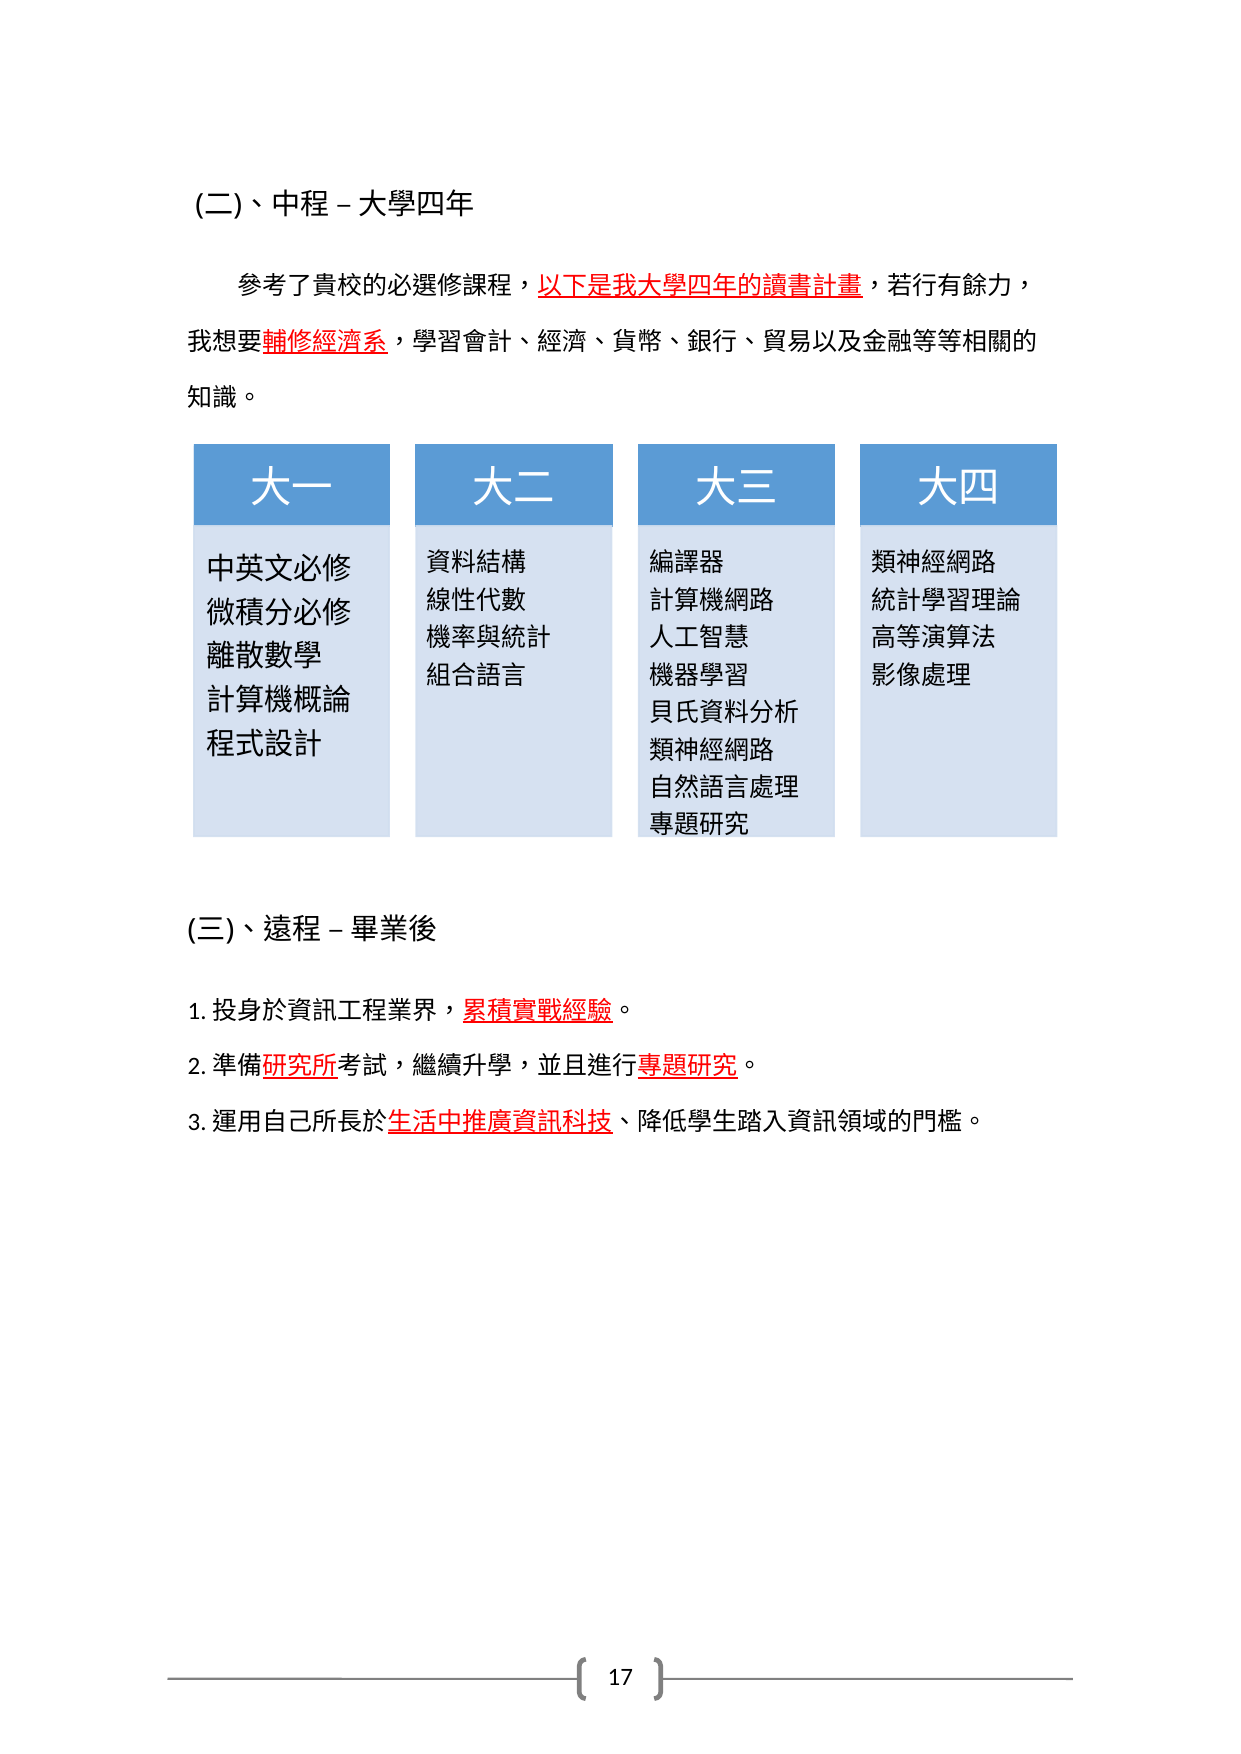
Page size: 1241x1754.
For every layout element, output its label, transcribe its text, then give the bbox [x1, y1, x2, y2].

subtitle (二)、中程 – 大學四年 [187, 164, 1053, 239]
text 3. 運用自己所長於生活中推廣資訊科技、降低學生踏入資訊領域的門檻。 [187, 1101, 1053, 1138]
subtitle (三)、遠程 – 畢業後 [187, 889, 1053, 964]
text 1. 投身於資訊工程業界，累積實戰經驗。 [187, 989, 1053, 1027]
text 參考了貴校的必選修課程，以下是我大學四年的讀書計畫，若行有餘力，我想要輔修經濟系，學習會計、經濟、貨幣、銀行、貿易以及金融等等相關的知識。 [187, 264, 1053, 414]
text 2. 準備研究所考試，繼續升學，並且進行專題研究。 [187, 1045, 1053, 1083]
